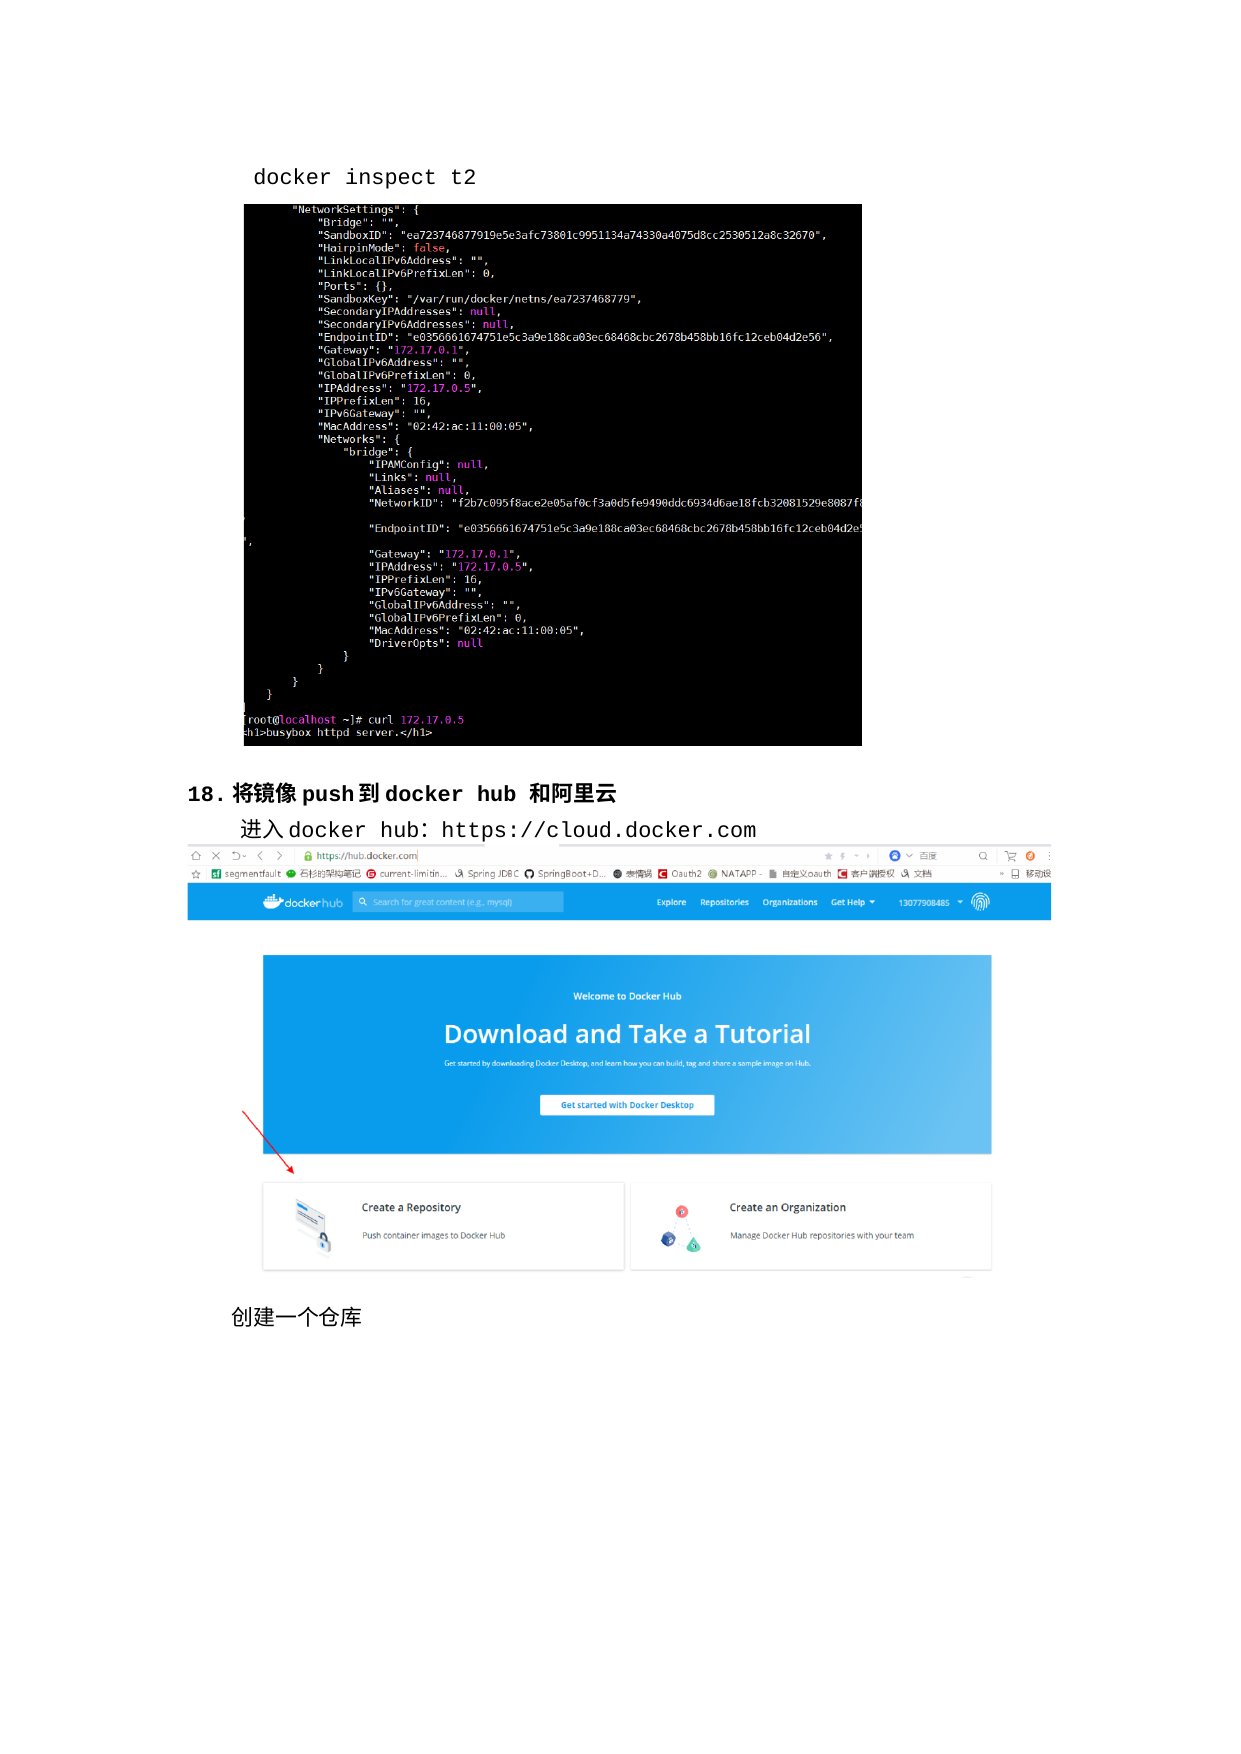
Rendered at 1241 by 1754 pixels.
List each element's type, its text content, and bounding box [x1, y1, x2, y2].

text 进入docker hub：https://cloud.docker.com [187, 812, 1053, 844]
picture [187, 844, 1052, 1278]
subtitle 将镜像push到docker hub 和阿里云 [187, 779, 1053, 812]
picture [243, 204, 862, 746]
text docker inspect t2 [187, 162, 1053, 194]
text 创建一个仓库 [187, 1299, 1053, 1332]
